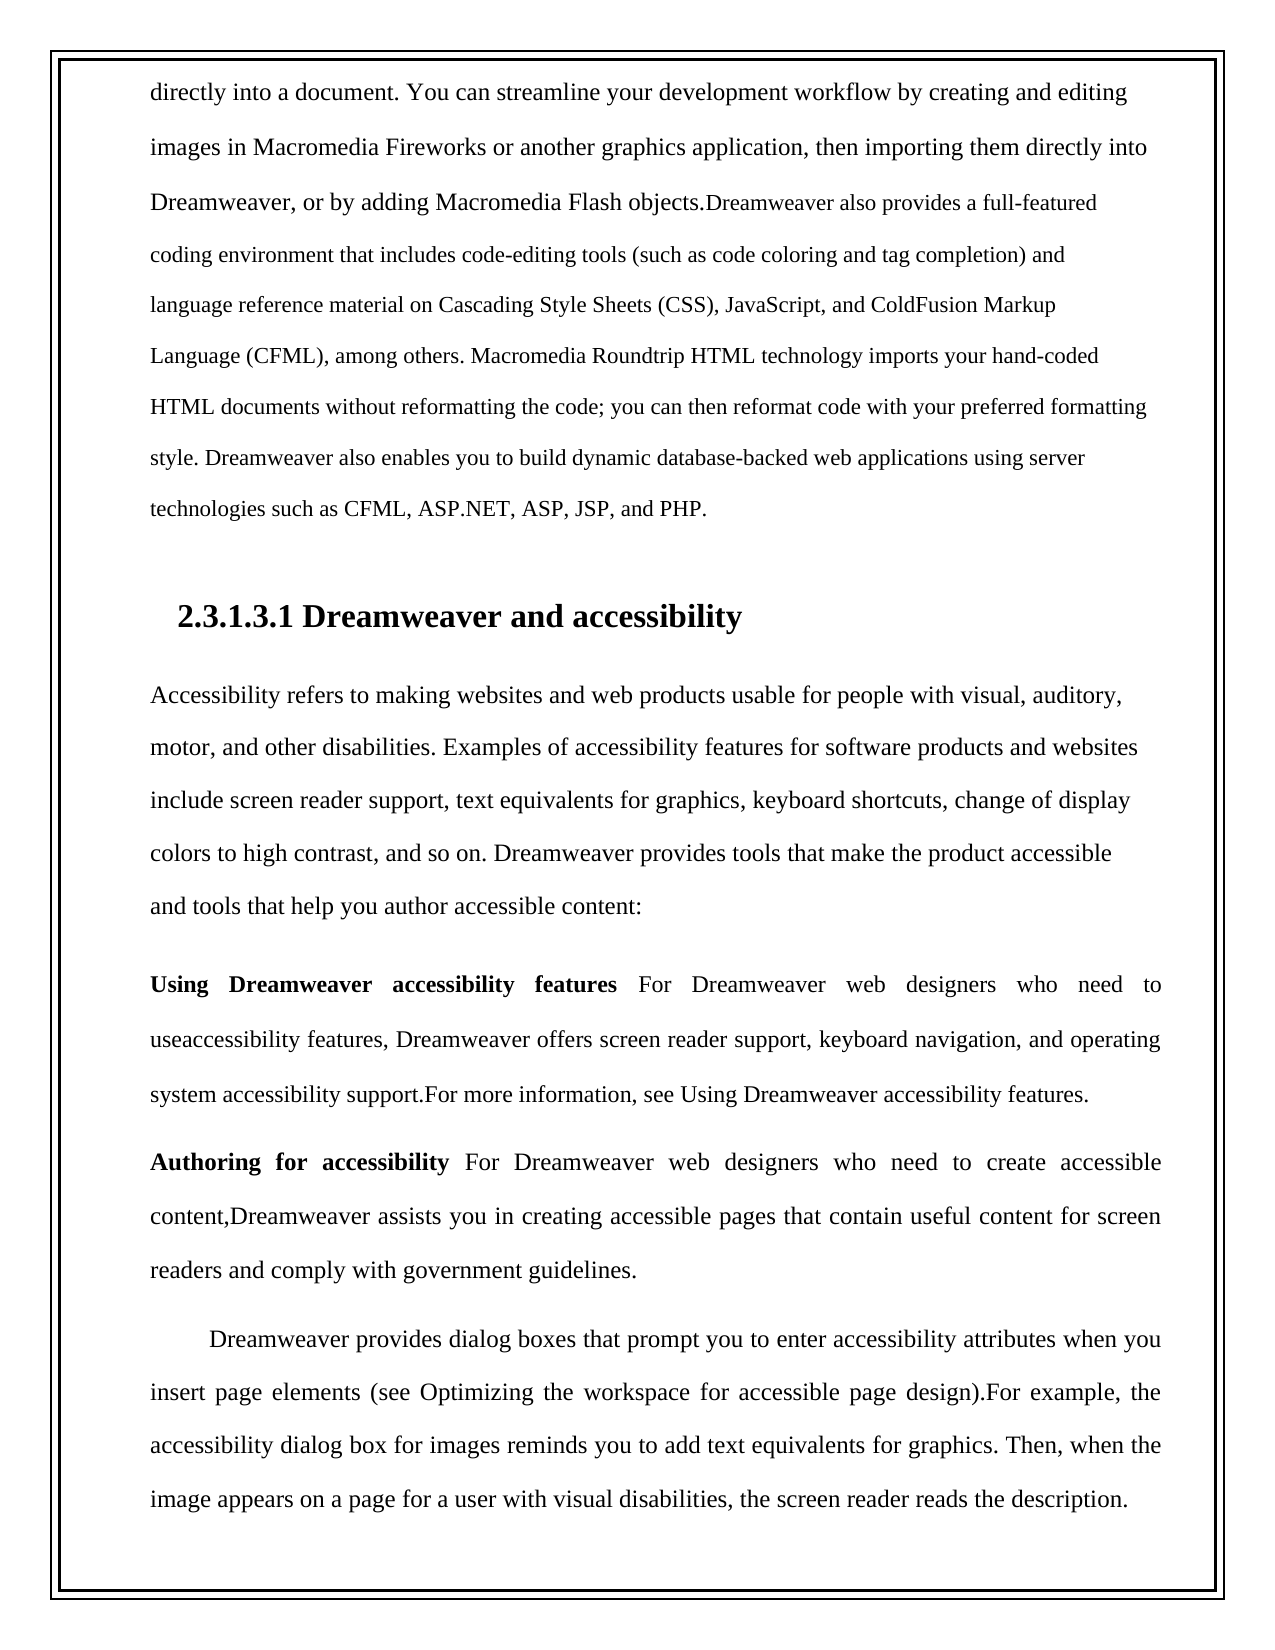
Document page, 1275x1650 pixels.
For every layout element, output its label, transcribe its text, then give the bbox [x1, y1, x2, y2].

text Accessibility refers to making websites and web products usable for people with visual, auditory, motor, and other disabilities. Examples of accessibility features for software products and websites include screen reader support, text equivalents for graphics, keyboard shortcuts, change of display colors to high contrast, and so on. Dreamweaver provides tools that make the product accessible and tools that help you author accessible content: [150, 680, 1146, 920]
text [150, 77, 1150, 521]
text Using Dreamweaver accessibility features For Dreamweaver web designers who need to useaccessibility features, Dreamweaver offers screen reader support, keyboard navigation, and operating system accessibility support.For more information, see Using Dreamweaver accessibility features. [150, 970, 1162, 1108]
text Dreamweaver provides dialog boxes that prompt you to enter accessibility attributes when you insert page elements (see Optimizing the workspace for accessible page design).For example, the accessibility dialog box for images reminds you to add text equivalents for graphics. Then, when the image appears on a page for a user with visual disabilities, the screen reader reads the description. [150, 1324, 1162, 1512]
text Authoring for accessibility For Dreamweaver web designers who need to create accessible content,Dreamweaver assists you in creating accessible pages that contain useful content for screen readers and comply with government guidelines. [150, 1147, 1162, 1284]
text 2.3.1.3.1 Dreamweaver and accessibility [177, 597, 1162, 635]
